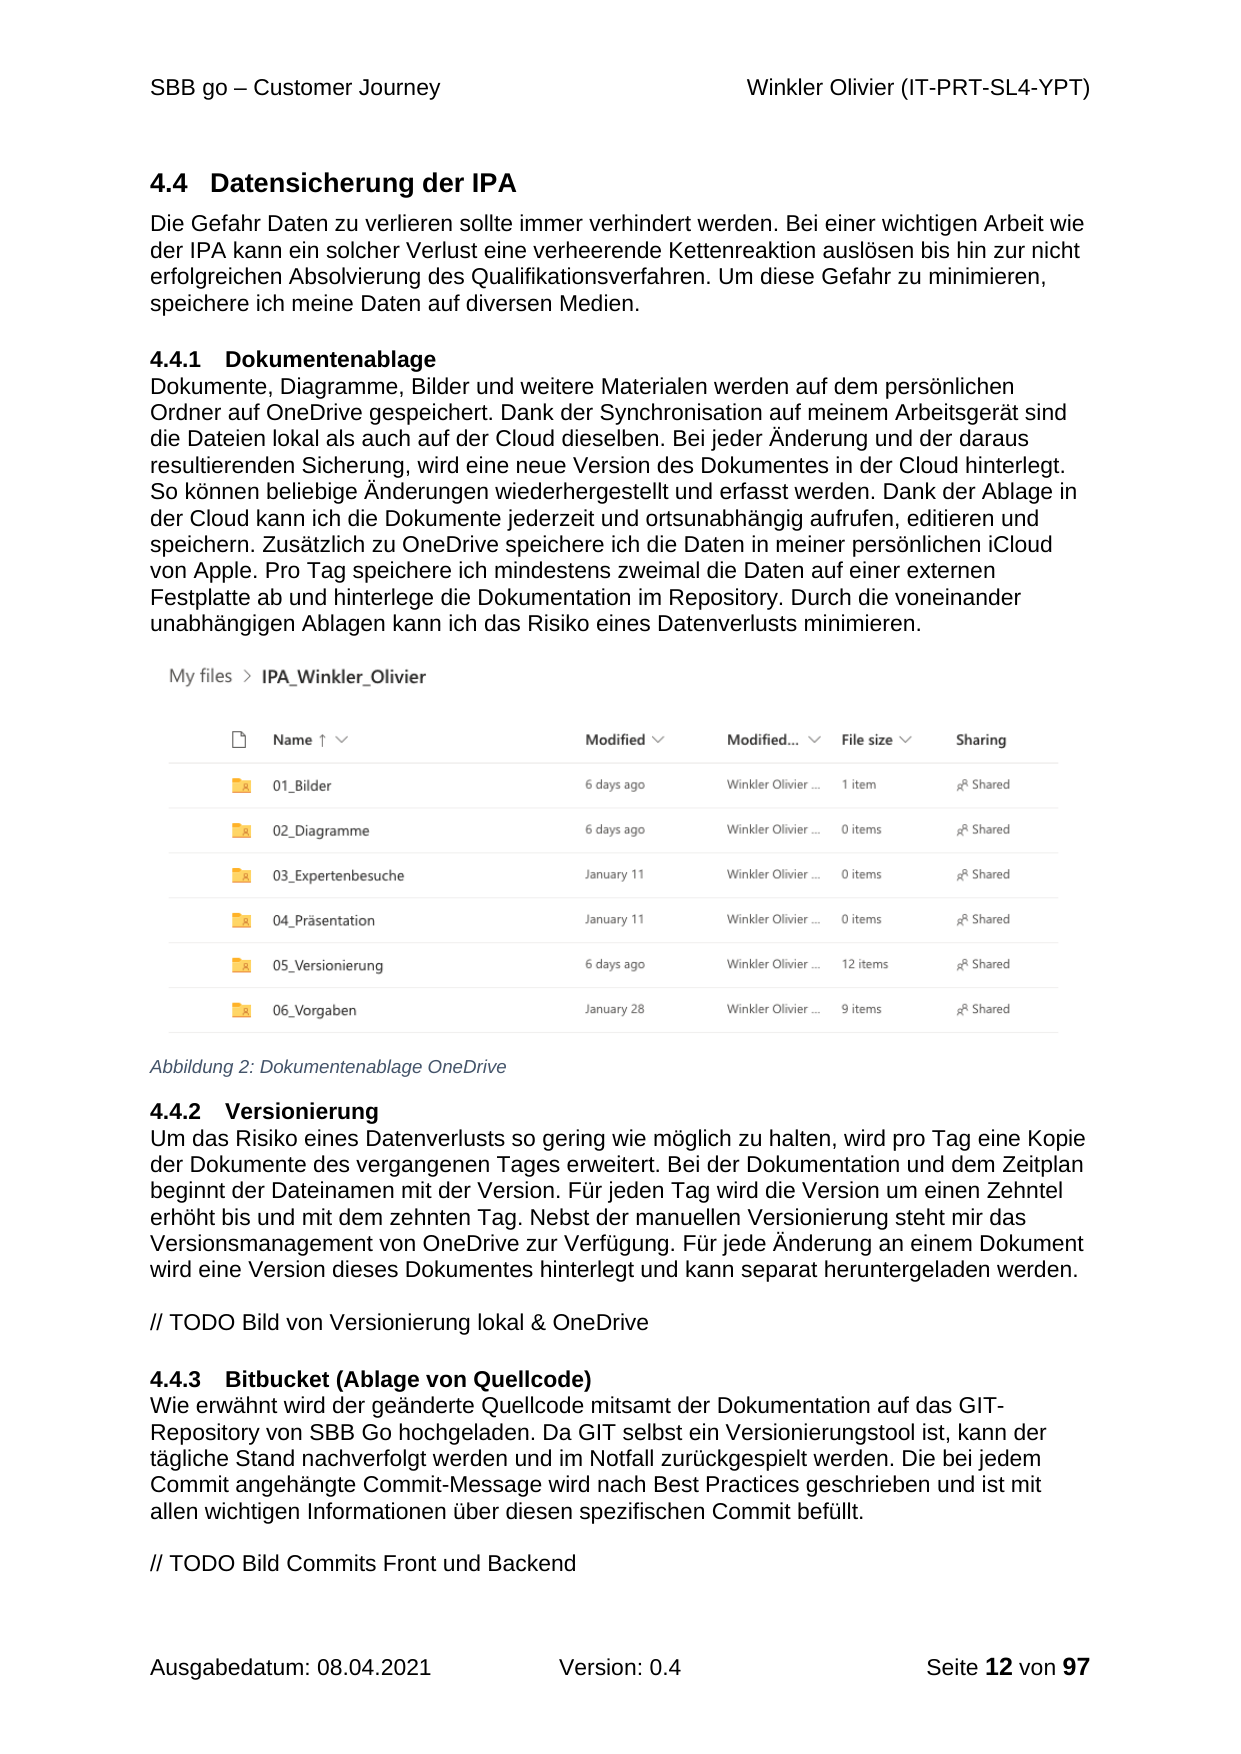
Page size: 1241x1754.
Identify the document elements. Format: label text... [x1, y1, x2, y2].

text Wie erwähnt wird der geänderte Quellcode mitsamt der Dokumentation auf das GIT-Repository von SBB Go hochgeladen. Da GIT selbst ein Versionierungstool ist, kann der tägliche Stand nachverfolgt werden und im Notfall zurückgespielt werden. Die bei jedem Commit angehängte Commit-Message wird nach Best Practices geschrieben und ist mit allen wichtigen Informationen über diesen spezifischen Commit befüllt. [150, 1392, 1090, 1524]
text Dokumente, Diagramme, Bilder und weitere Materialen werden auf dem persönlichen Ordner auf OneDrive gespeichert. Dank der Synchronisation auf meinem Arbeitsgerät sind die Dateien lokal als auch auf der Cloud dieselben. Bei jeder Änderung und der daraus resultierenden Sicherung, wird eine neue Version des Dokumentes in der Cloud hinterlegt. So können beliebige Änderungen wiederhergestellt und erfasst werden. Dank der Ablage in der Cloud kann ich die Dokumente jederzeit und ortsunabhängig aufrufen, editieren und speichern. Zusätzlich zu OneDrive speichere ich die Daten in meiner persönlichen iCloud von Apple. Pro Tag speichere ich mindestens zweimal die Daten auf einer externen Festplatte ab und hinterlege die Dokumentation im Repository. Durch die voneinander unabhängigen Ablagen kann ich das Risiko eines Datenverlusts minimieren. [150, 373, 1090, 636]
subtitle Dokumentenablage [150, 346, 1090, 373]
subtitle Datensicherung der IPA [150, 167, 1090, 198]
subtitle Bitbucket (Ablage von Quellcode) [150, 1366, 1090, 1392]
text Um das Risiko eines Datenverlusts so gering wie möglich zu halten, wird pro Tag eine Kopie der Dokumente des vergangenen Tages erweitert. Bei der Dokumentation und dem Zeitplan beginnt der Dateinamen mit der Version. Für jeden Tag wird die Version um einen Zehntel erhöht bis und mit dem zehnten Tag. Nebst der manuellen Versionierung steht mir das Versionsmanagement von OneDrive zur Verfügung. Für jede Änderung an einem Dokument wird eine Version dieses Dokumentes hinterlegt und kann separat heruntergeladen werden. [150, 1124, 1090, 1283]
picture [150, 656, 1072, 1054]
text // TODO Bild von Versionierung lokal & OneDrive [150, 1309, 1090, 1335]
text Die Gefahr Daten zu verlieren sollte immer verhindert werden. Bei einer wichtigen Arbeit wie der IPA kann ein solcher Verlust eine verheerende Kettenreaktion auslösen bis hin zur nicht erfolgreichen Absolvierung des Qualifikationsverfahren. Um diese Gefahr zu minimieren, speichere ich meine Daten auf diversen Medien. [150, 210, 1090, 316]
text // TODO Bild Commits Front und Backend [150, 1550, 1090, 1577]
